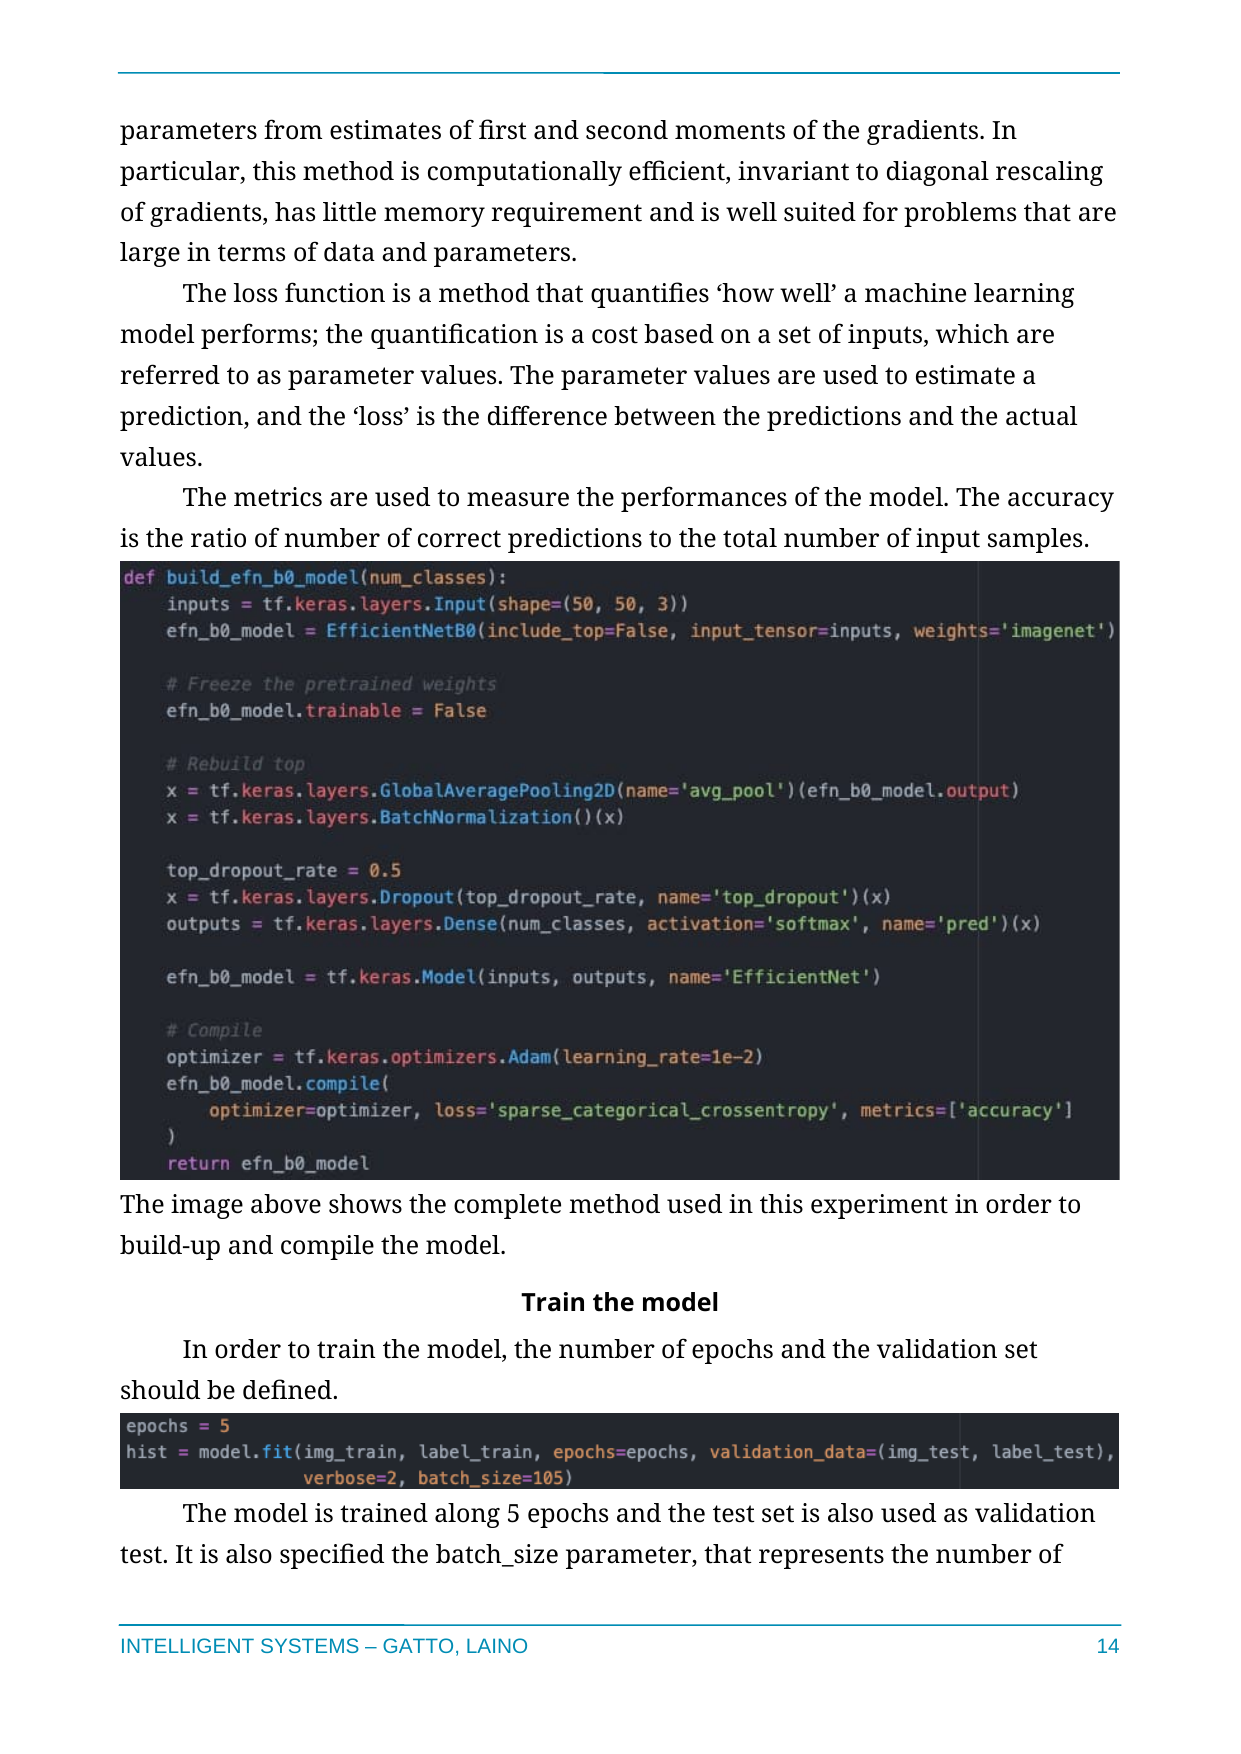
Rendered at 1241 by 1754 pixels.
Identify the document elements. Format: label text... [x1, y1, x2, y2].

text The metrics are used to measure the performances of the model. The accuracy is the ratio of number of correct predictions to the total number of input samples. [120, 480, 1120, 555]
picture [120, 561, 1120, 1180]
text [120, 112, 1120, 269]
subtitle Train the model [120, 1285, 1120, 1319]
text The loss function is a method that quantifies ‘how well’ a machine learning model performs; the quantification is a cost based on a set of inputs, which are referred to as parameter values. The parameter values are used to estimate a prediction, and the ‘loss’ is the difference between the predictions and the actual values. [120, 276, 1120, 473]
text The image above shows the complete method used in this experiment in order to build-up and compile the model. [120, 1187, 1120, 1262]
picture [120, 1413, 1119, 1489]
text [120, 1496, 1120, 1571]
